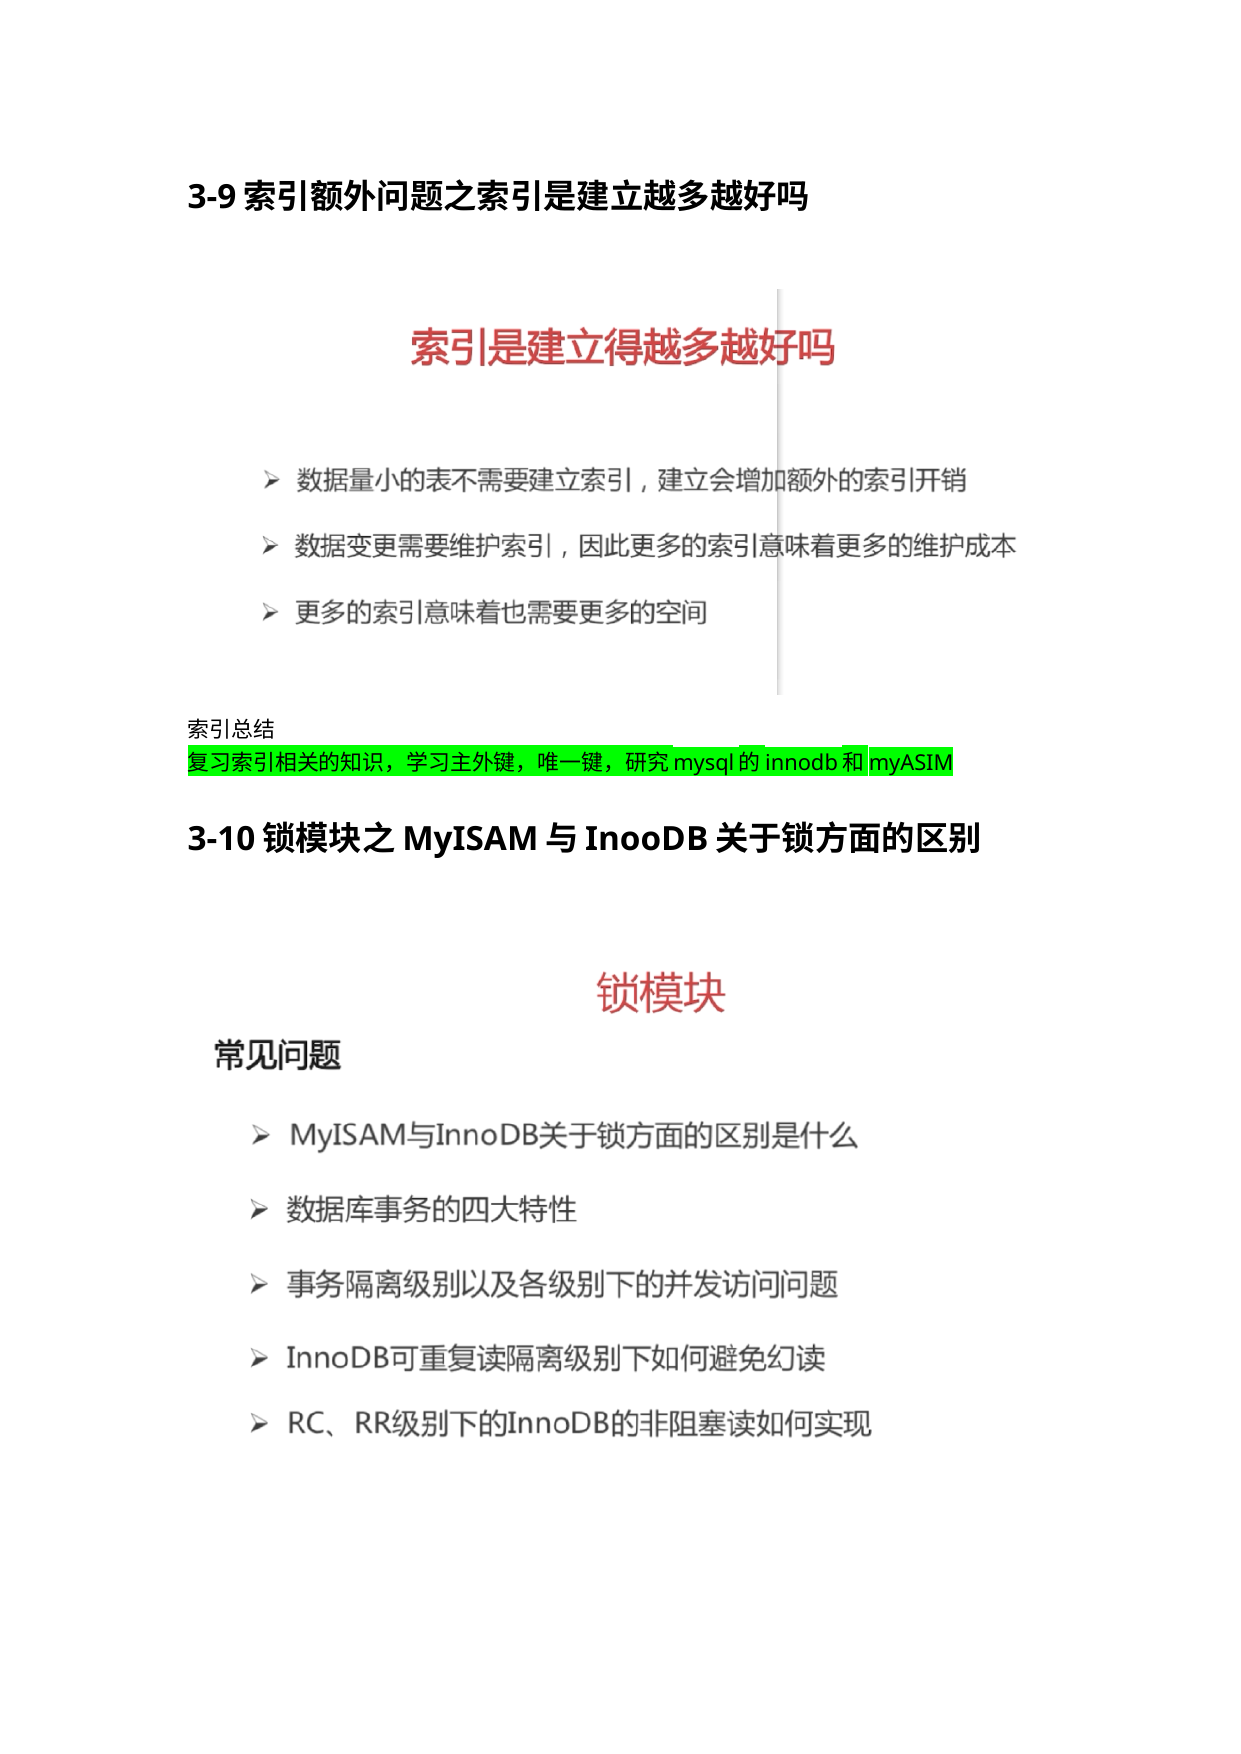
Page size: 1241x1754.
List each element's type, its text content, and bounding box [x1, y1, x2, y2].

picture [187, 289, 1053, 695]
subtitle 3-10锁模块之MyISAM与InooDB关于锁方面的区别 [187, 804, 1053, 869]
subtitle 3-9索引额外问题之索引是建立越多越好吗 [187, 162, 1053, 227]
text 复习索引相关的知识，学习主外键，唯一键，研究mysql的innodb和myASIM [187, 744, 1053, 777]
picture [187, 931, 1053, 1462]
text 索引总结 [187, 712, 1053, 744]
